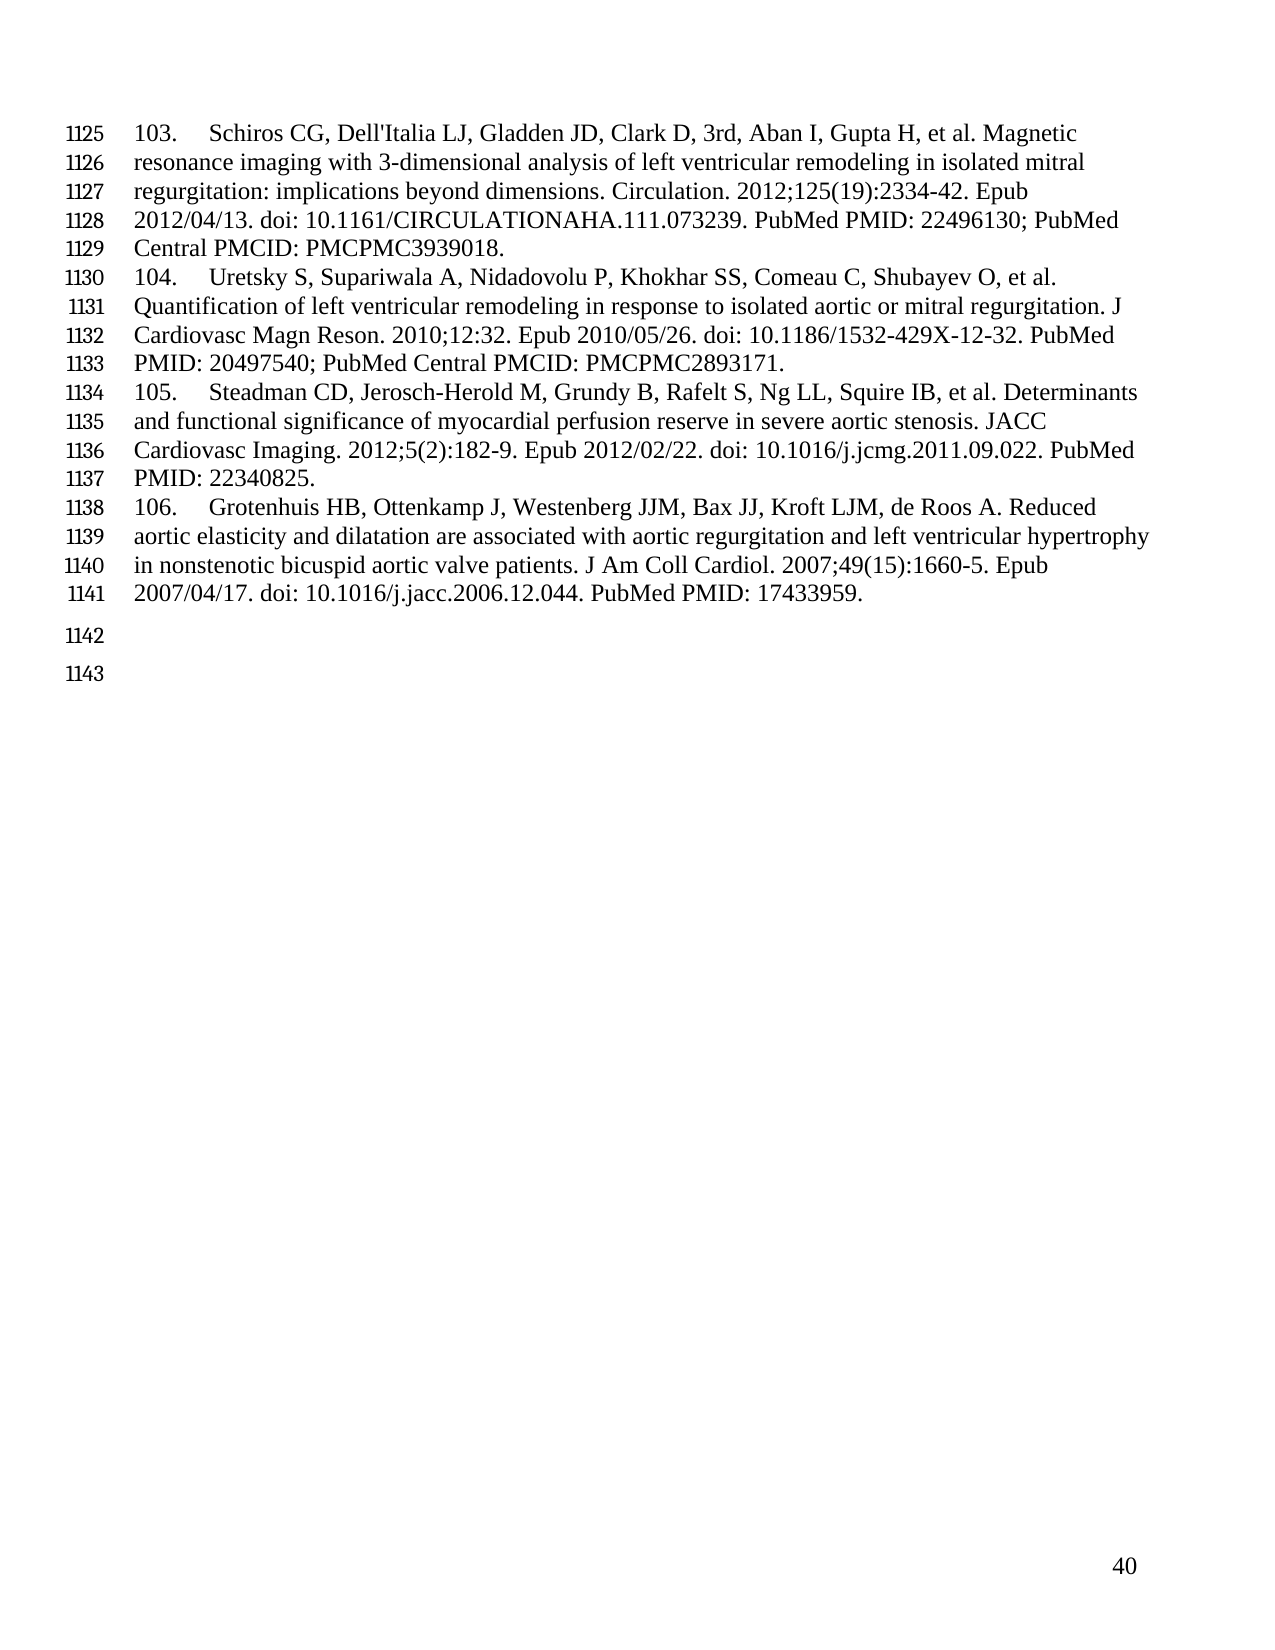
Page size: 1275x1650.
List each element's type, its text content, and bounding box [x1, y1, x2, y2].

text 103. Schiros CG, Dell'Italia LJ, Gladden JD, Clark D, 3rd, Aban I, Gupta H, et al. Magnetic resonance imaging with 3-dimensional analysis of left ventricular remodeling in isolated mitral regurgitation: implications beyond dimensions. Circulation. 2012;125(19):2334-42. Epub 2012/04/13. doi: 10.1161/CIRCULATIONAHA.111.073239. PubMed PMID: 22496130; PubMed Central PMCID: PMCPMC3939018. [133, 118, 1152, 262]
text 106. Grotenhuis HB, Ottenkamp J, Westenberg JJM, Bax JJ, Kroft LJM, de Roos A. Reduced aortic elasticity and dilatation are associated with aortic regurgitation and left ventricular hypertrophy in nonstenotic bicuspid aortic valve patients. J Am Coll Cardiol. 2007;49(15):1660-5. Epub 2007/04/17. doi: 10.1016/j.jacc.2006.12.044. PubMed PMID: 17433959. [133, 492, 1152, 607]
text 105. Steadman CD, Jerosch-Herold M, Grundy B, Rafelt S, Ng LL, Squire IB, et al. Determinants and functional significance of myocardial perfusion reserve in severe aortic stenosis. JACC Cardiovasc Imaging. 2012;5(2):182-9. Epub 2012/02/22. doi: 10.1016/j.jcmg.2011.09.022. PubMed PMID: 22340825. [133, 377, 1152, 492]
text 104. Uretsky S, Supariwala A, Nidadovolu P, Khokhar SS, Comeau C, Shubayev O, et al. Quantification of left ventricular remodeling in response to isolated aortic or mitral regurgitation. J Cardiovasc Magn Reson. 2010;12:32. Epub 2010/05/26. doi: 10.1186/1532-429X-12-32. PubMed PMID: 20497540; PubMed Central PMCID: PMCPMC2893171. [133, 262, 1152, 377]
